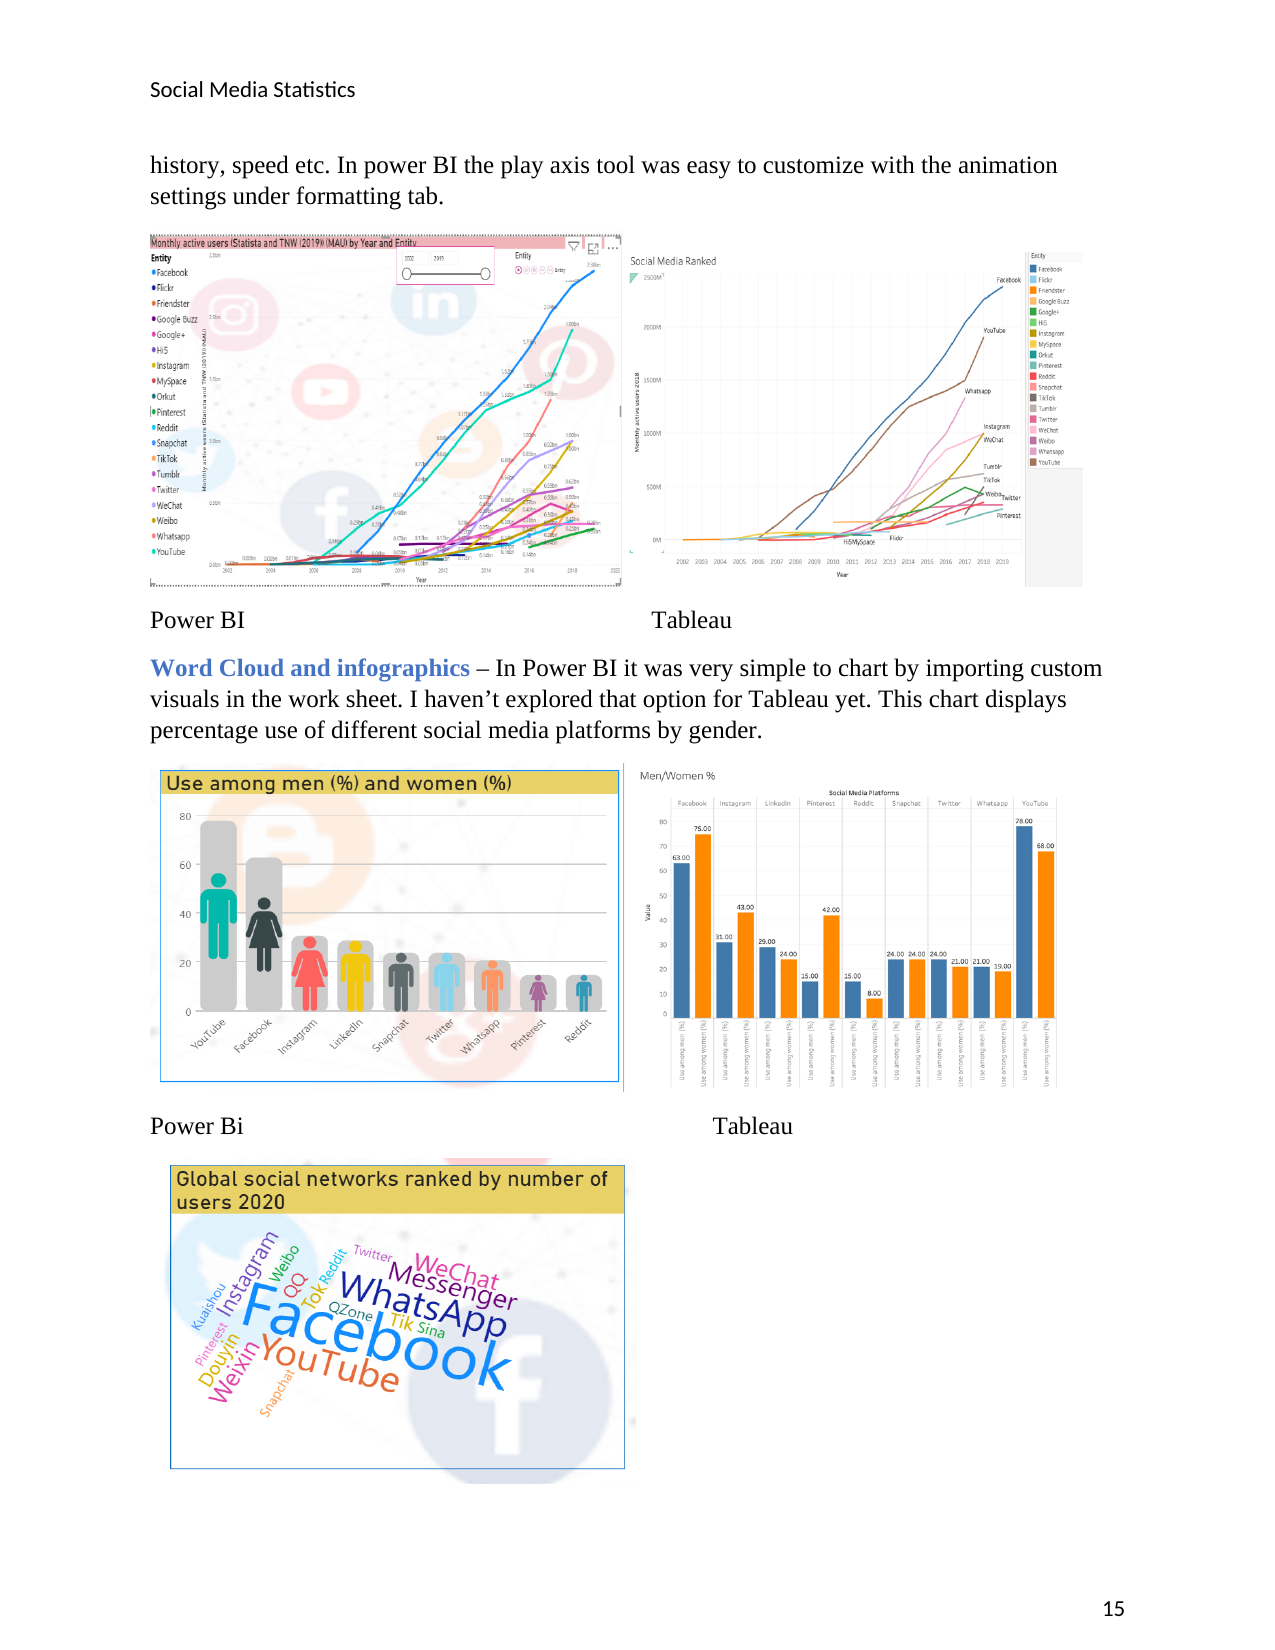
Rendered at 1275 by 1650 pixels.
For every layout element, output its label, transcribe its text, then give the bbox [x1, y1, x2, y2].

picture [636, 769, 1086, 1092]
picture [150, 763, 625, 1092]
picture [150, 228, 622, 587]
text Power Bi Tableau [150, 1111, 1125, 1139]
text Word Cloud and infographics – In Power BI it was very simple to chart by importing custom visuals in the work sheet. I haven’t explored that option for Tableau yet. This chart displays percentage use of different social media platforms by gender. [150, 653, 1125, 744]
text Power BI Tableau [150, 606, 1125, 634]
picture [627, 252, 1083, 587]
picture [156, 1158, 636, 1484]
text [150, 150, 1125, 210]
